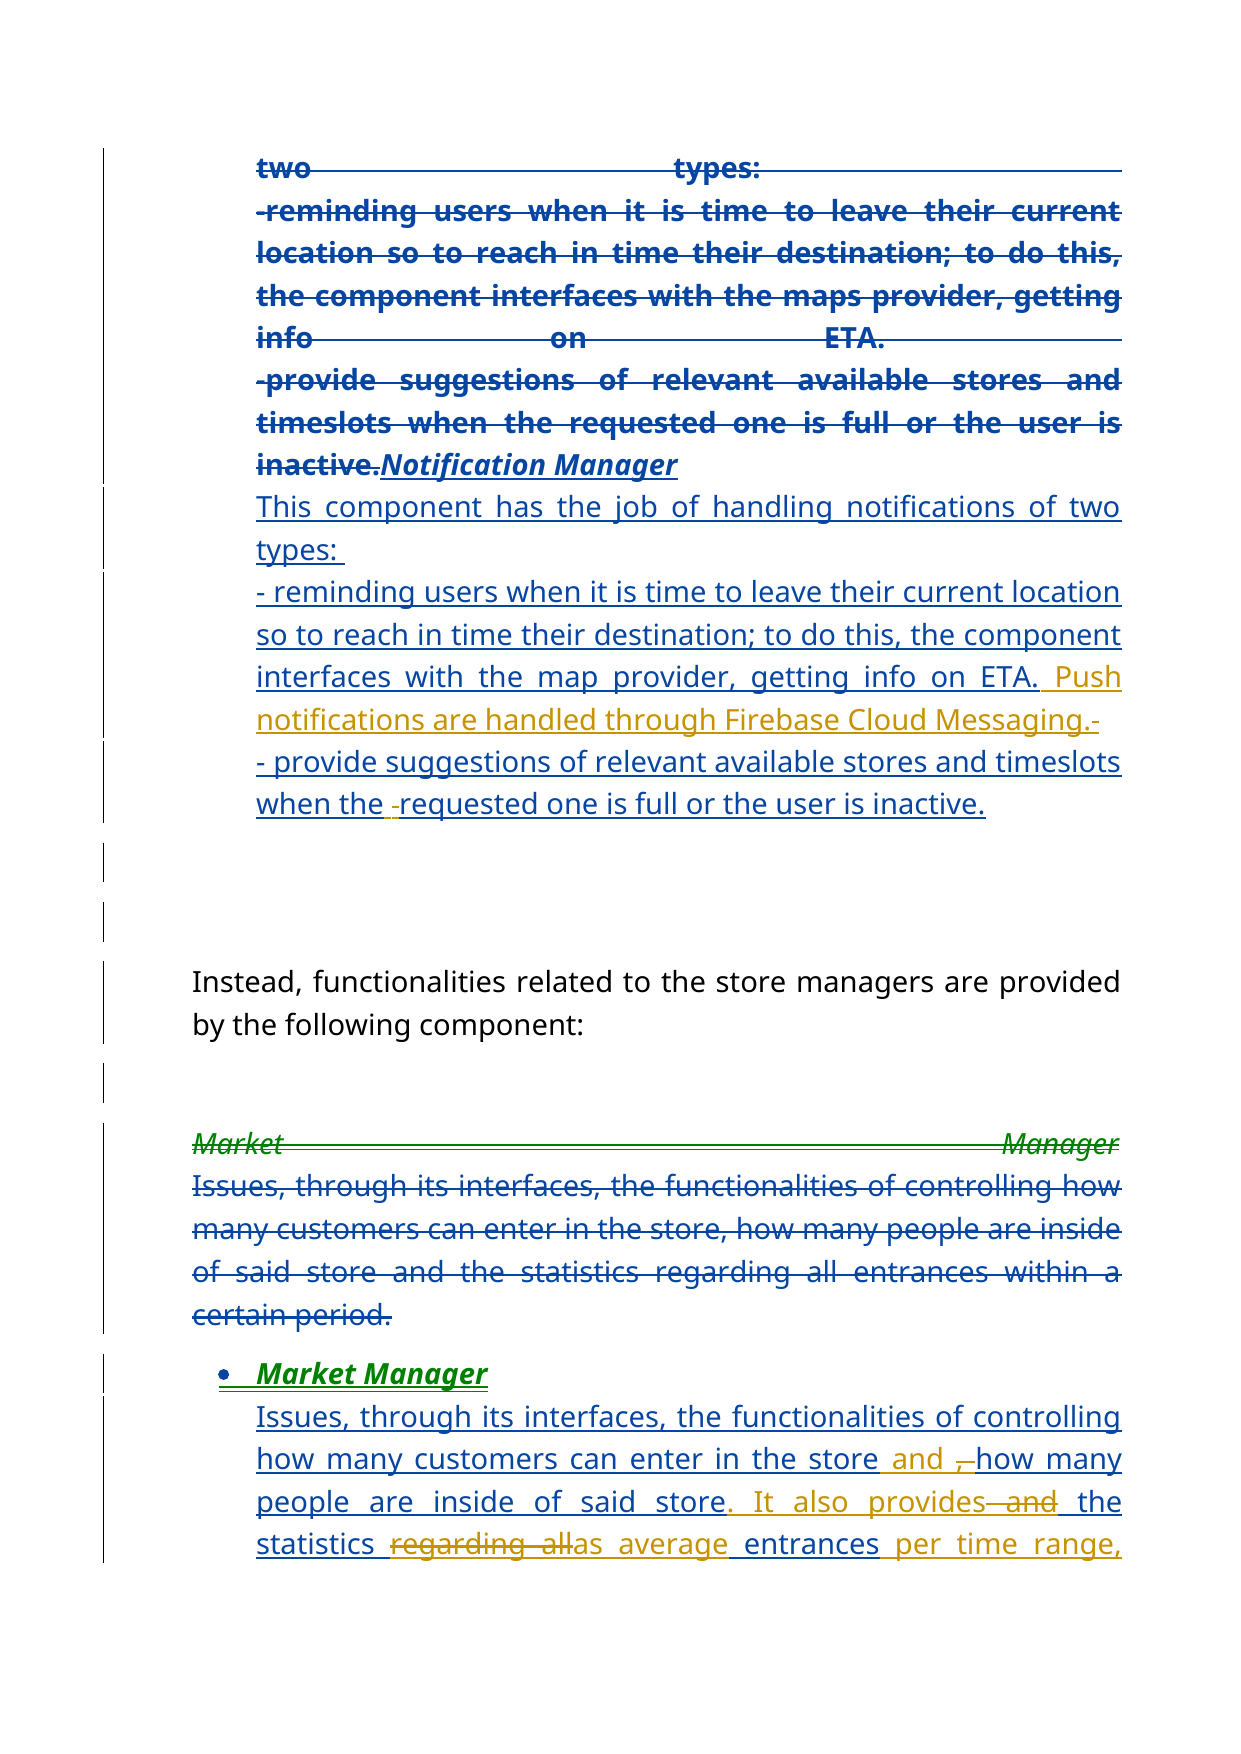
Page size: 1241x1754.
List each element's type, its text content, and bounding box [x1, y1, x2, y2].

text Instead, functionalities related to the store managers are provided by the following component: [192, 961, 1122, 1044]
